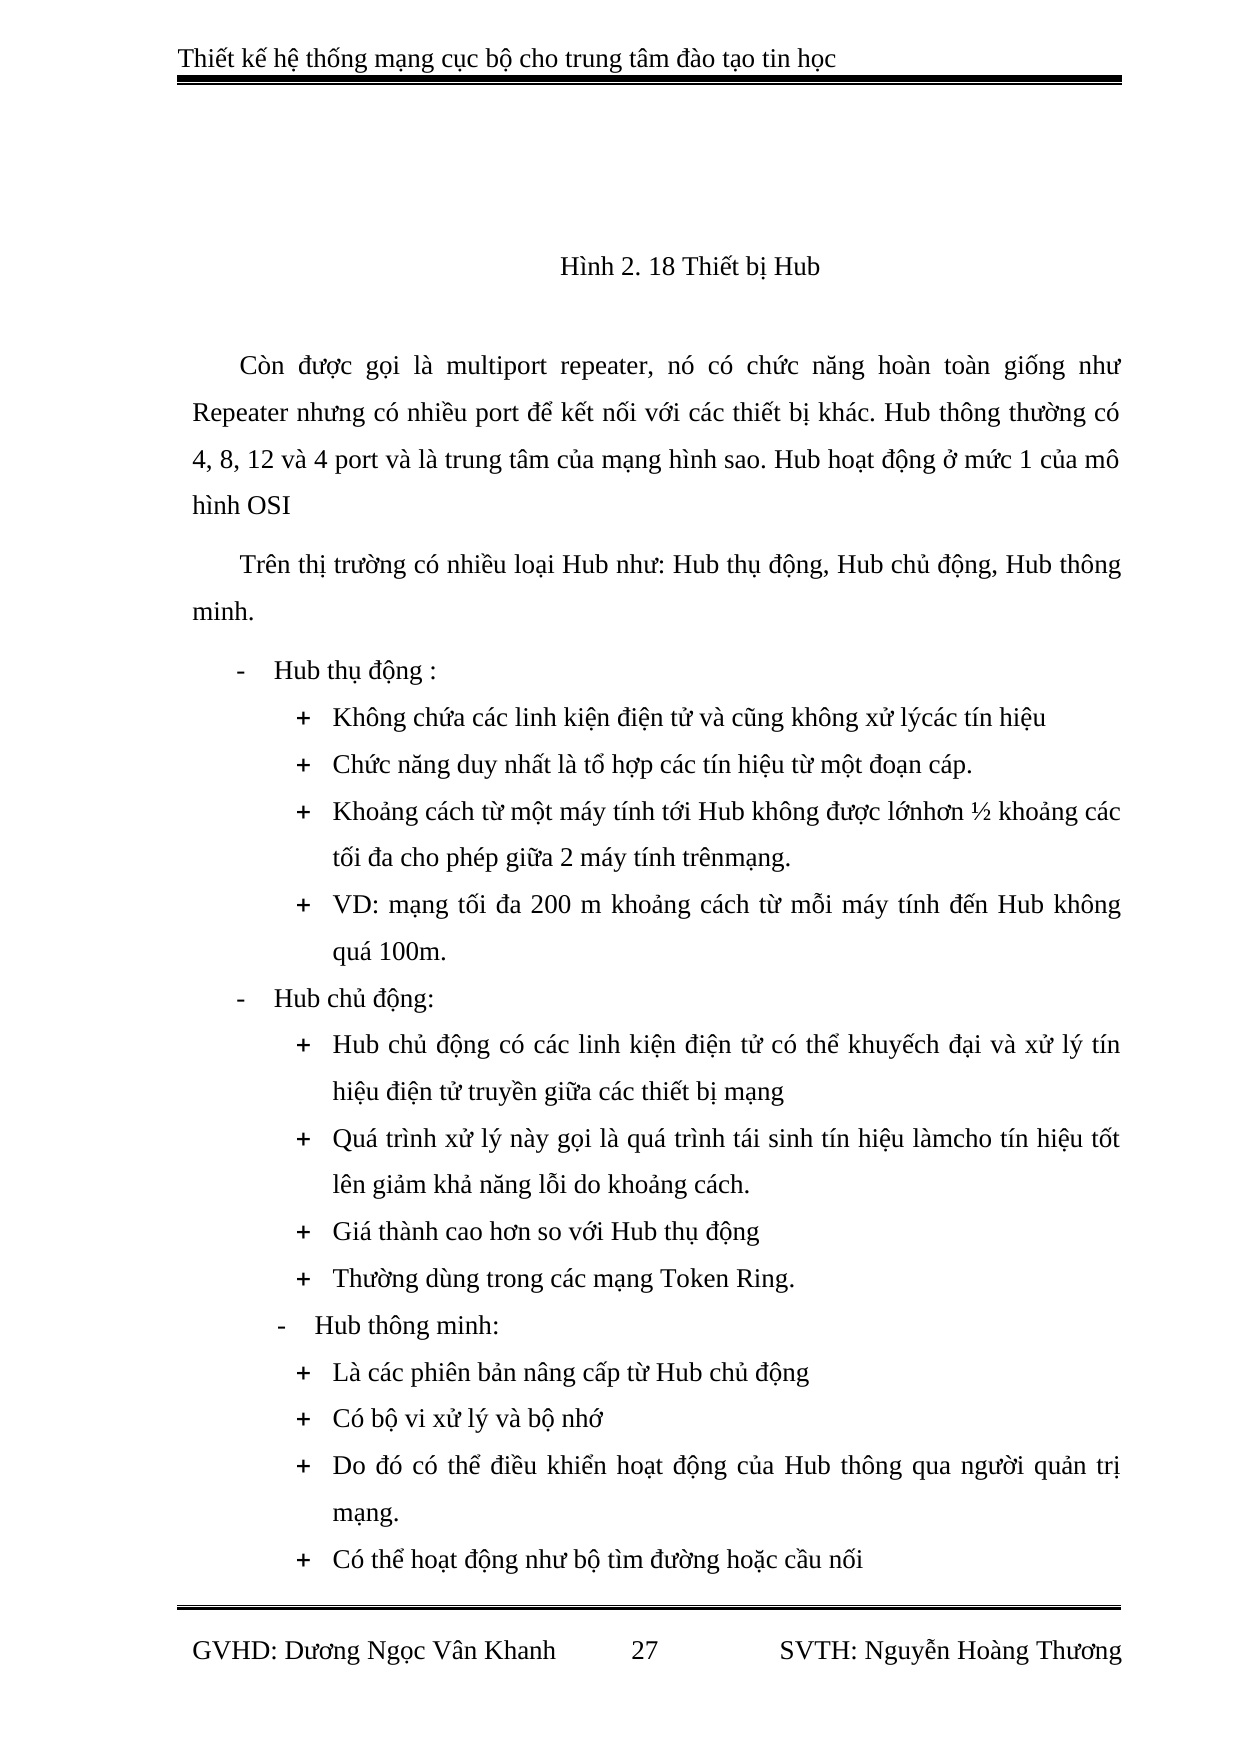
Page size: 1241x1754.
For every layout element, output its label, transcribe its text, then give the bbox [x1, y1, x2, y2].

list Chức năng duy nhất là tổ hợp các tín hiệu từ một đoạn cáp. [295, 748, 1122, 779]
list Quá trình xử lý này gọi là quá trình tái sinh tín hiệu làmcho tín hiệu tốt lên giảm khả năng lỗi do khoảng cách. [295, 1122, 1122, 1200]
list Hub chủ động có các linh kiện điện tử có thể khuyếch đại và xử lý tín hiệu điện tử truyền giữa các thiết bị mạng [295, 1028, 1122, 1106]
text Còn được gọi là multiport repeater, nó có chức năng hoàn toàn giống như Repeater nhưng có nhiều port để kết nối với các thiết bị khác. Hub thông thường có 4, 8, 12 và 4 port và là trung tâm của mạng hình sao. Hub hoạt động ở mức 1 của mô hình OSI [192, 349, 1122, 521]
list Có bộ vi xử lý và bộ nhớ [295, 1402, 1122, 1434]
list VD: mạng tối đa 200 m khoảng cách từ mỗi máy tính đến Hub không quá 100m. [295, 888, 1122, 966]
list Hub thụ động : [236, 654, 1122, 686]
list Là các phiên bản nâng cấp từ Hub chủ động [295, 1356, 1122, 1387]
list Hub chủ động: [236, 982, 1122, 1013]
list Thường dùng trong các mạng Token Ring. [295, 1262, 1122, 1293]
list Khoảng cách từ một máy tính tới Hub không được lớnhơn ½ khoảng các tối đa cho phép giữa 2 máy tính trênmạng. [295, 795, 1122, 873]
list Không chứa các linh kiện điện tử và cũng không xử lýcác tín hiệu [295, 701, 1122, 732]
list Do đó có thể điều khiển hoạt động của Hub thông qua người quản trị mạng. [295, 1449, 1122, 1527]
list Có thể hoạt động như bộ tìm đường hoặc cầu nối [295, 1543, 1122, 1574]
list Giá thành cao hơn so với Hub thụ động [295, 1215, 1122, 1246]
text Trên thị trường có nhiều loại Hub như: Hub thụ động, Hub chủ động, Hub thông minh. [192, 548, 1122, 626]
list Hub thông minh: [277, 1309, 1122, 1340]
